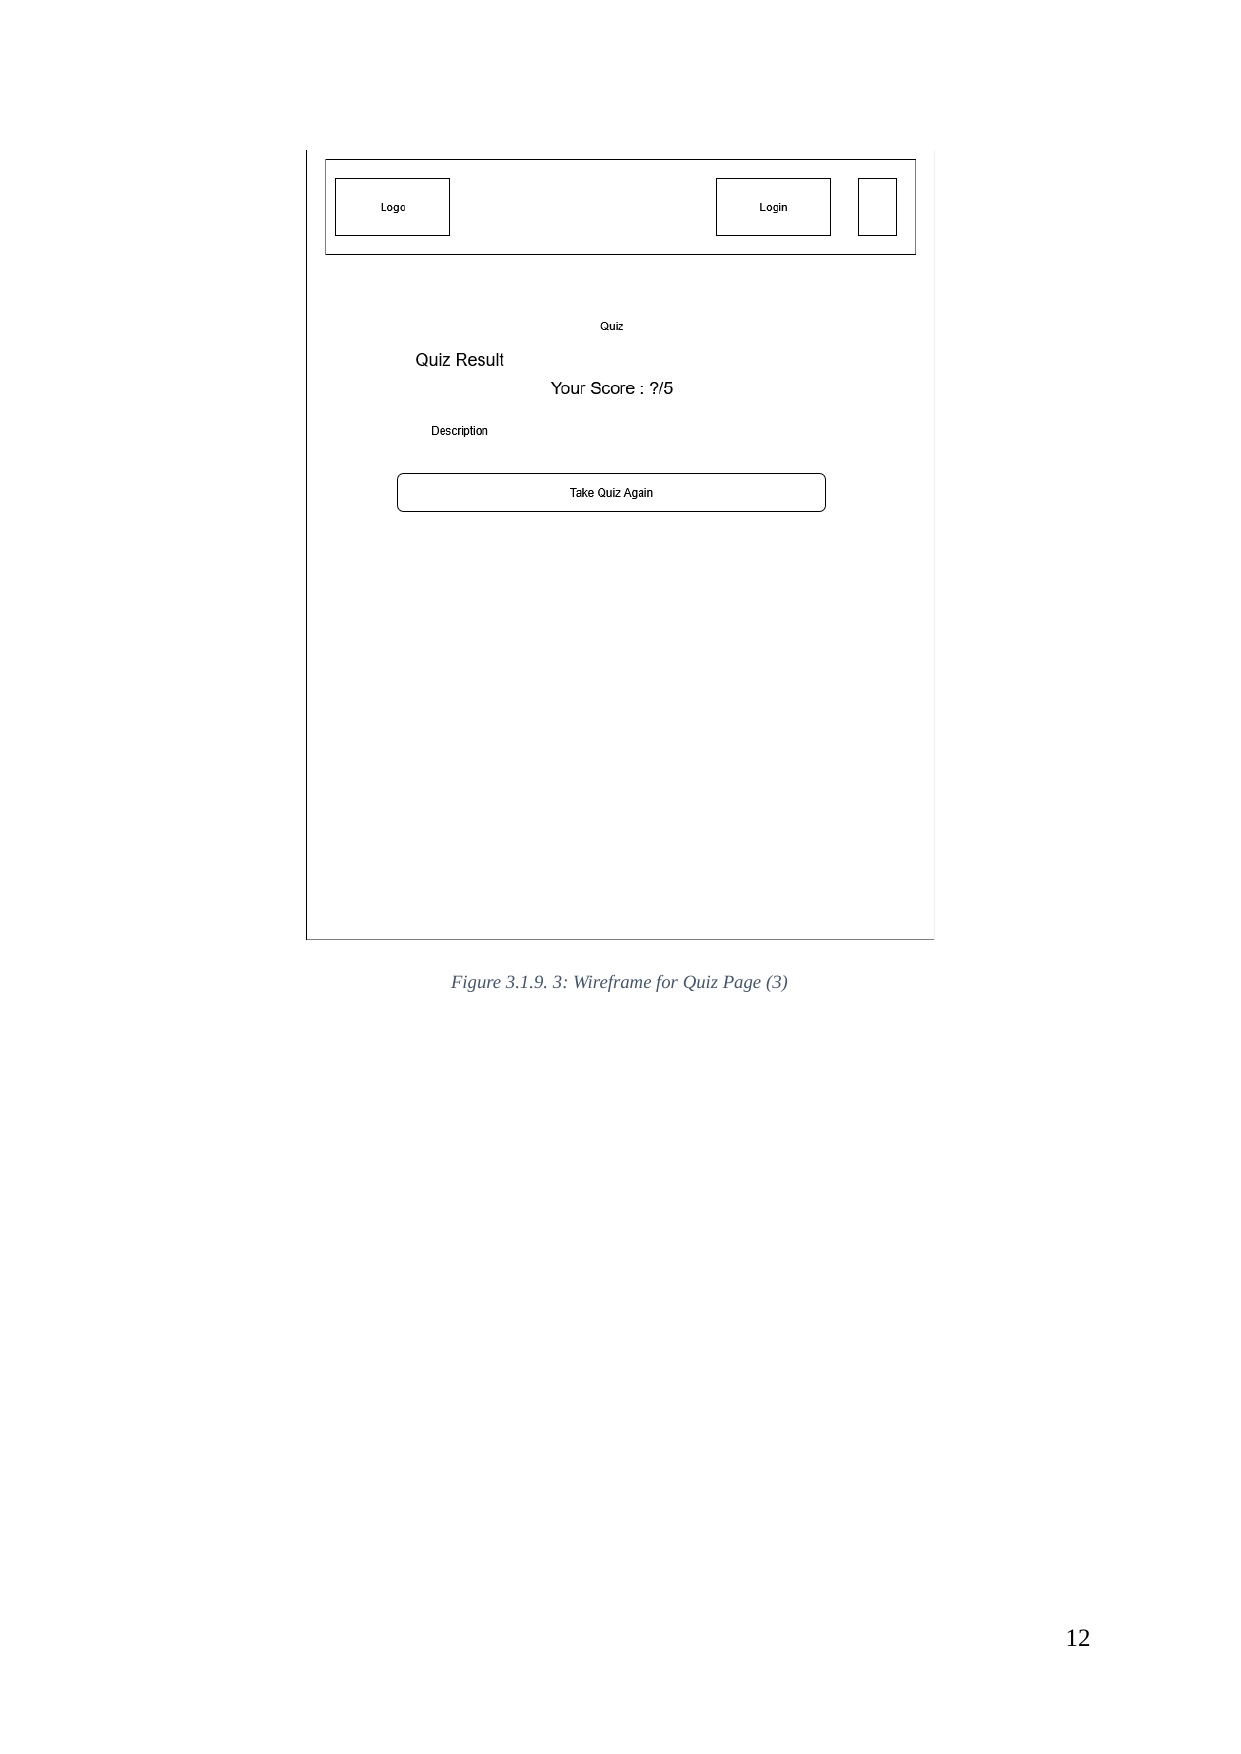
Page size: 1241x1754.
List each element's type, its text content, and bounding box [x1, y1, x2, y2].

text Figure 3.1.9. 3: Wireframe for Quiz Page (3) [150, 971, 1090, 992]
picture [306, 150, 935, 940]
